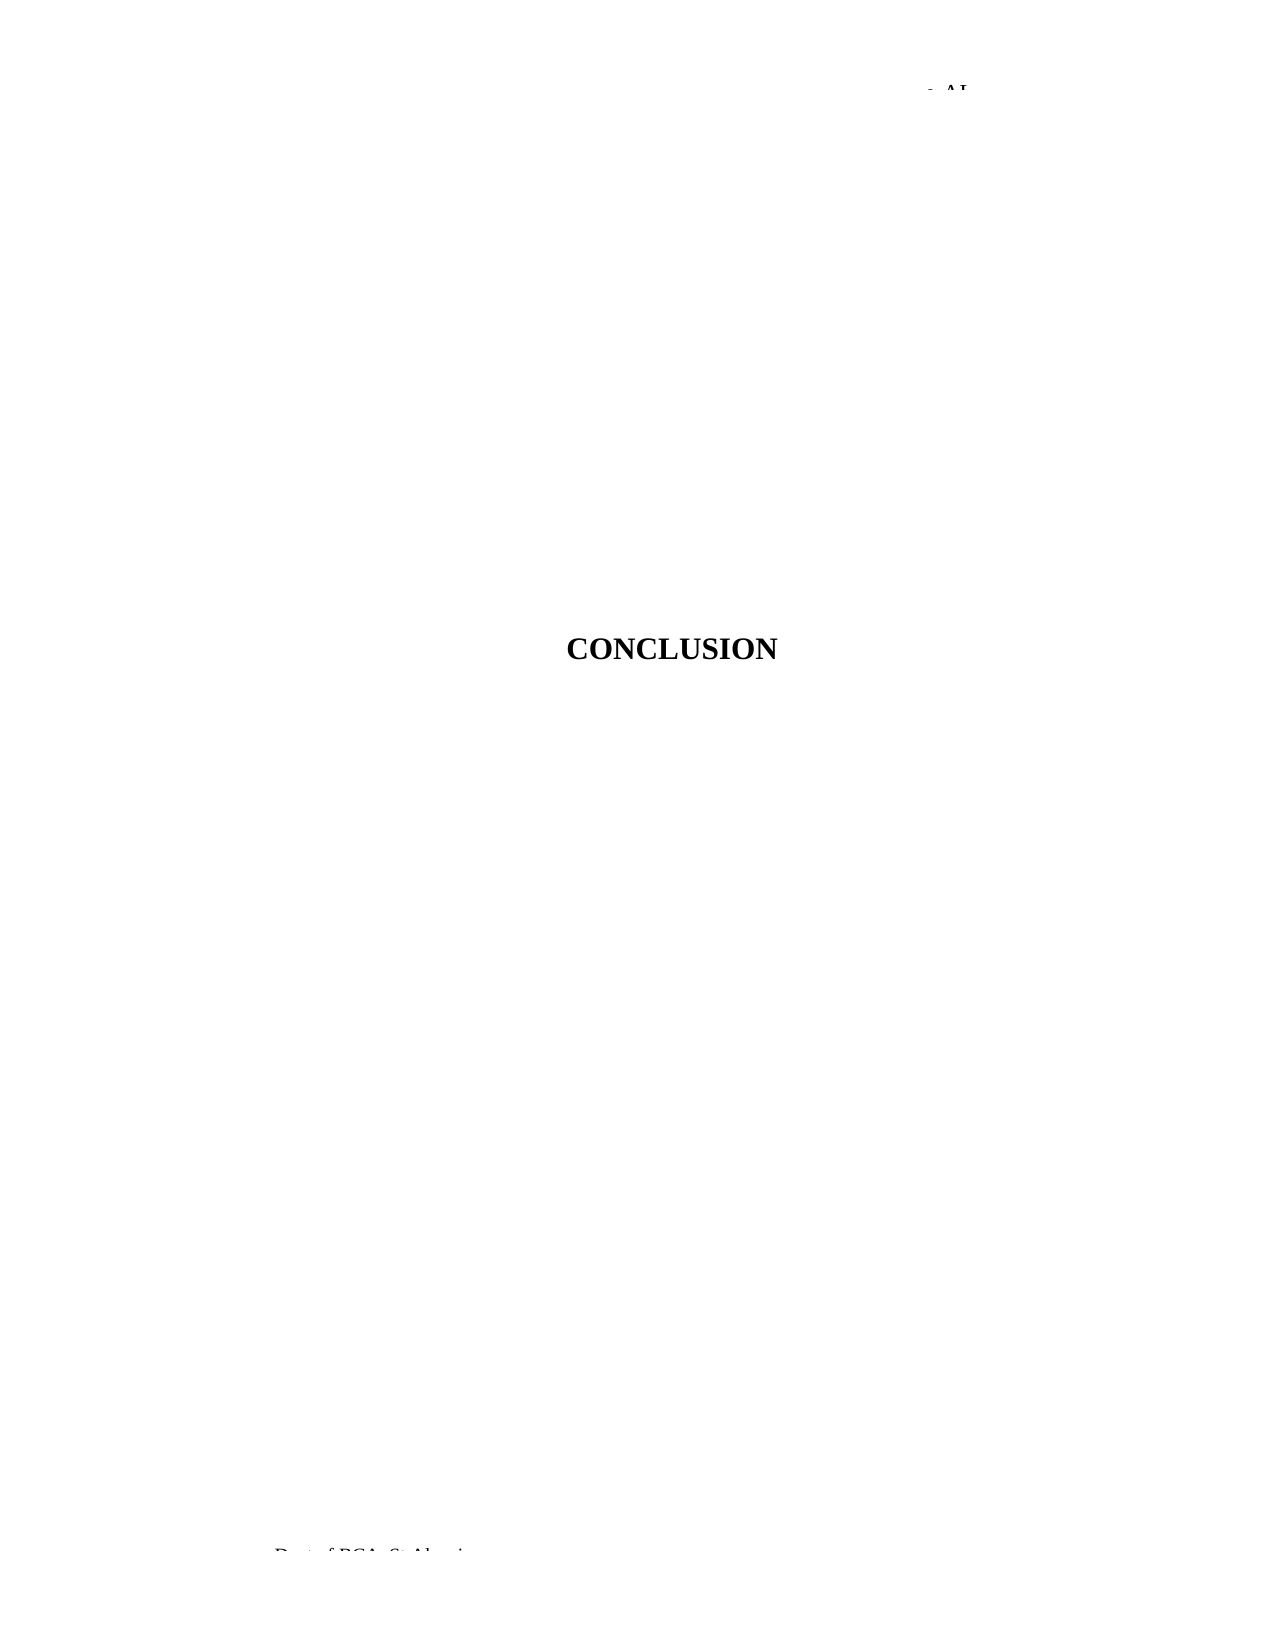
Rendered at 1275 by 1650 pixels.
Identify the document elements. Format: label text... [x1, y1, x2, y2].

subtitle CONCLUSION [421, 630, 923, 666]
